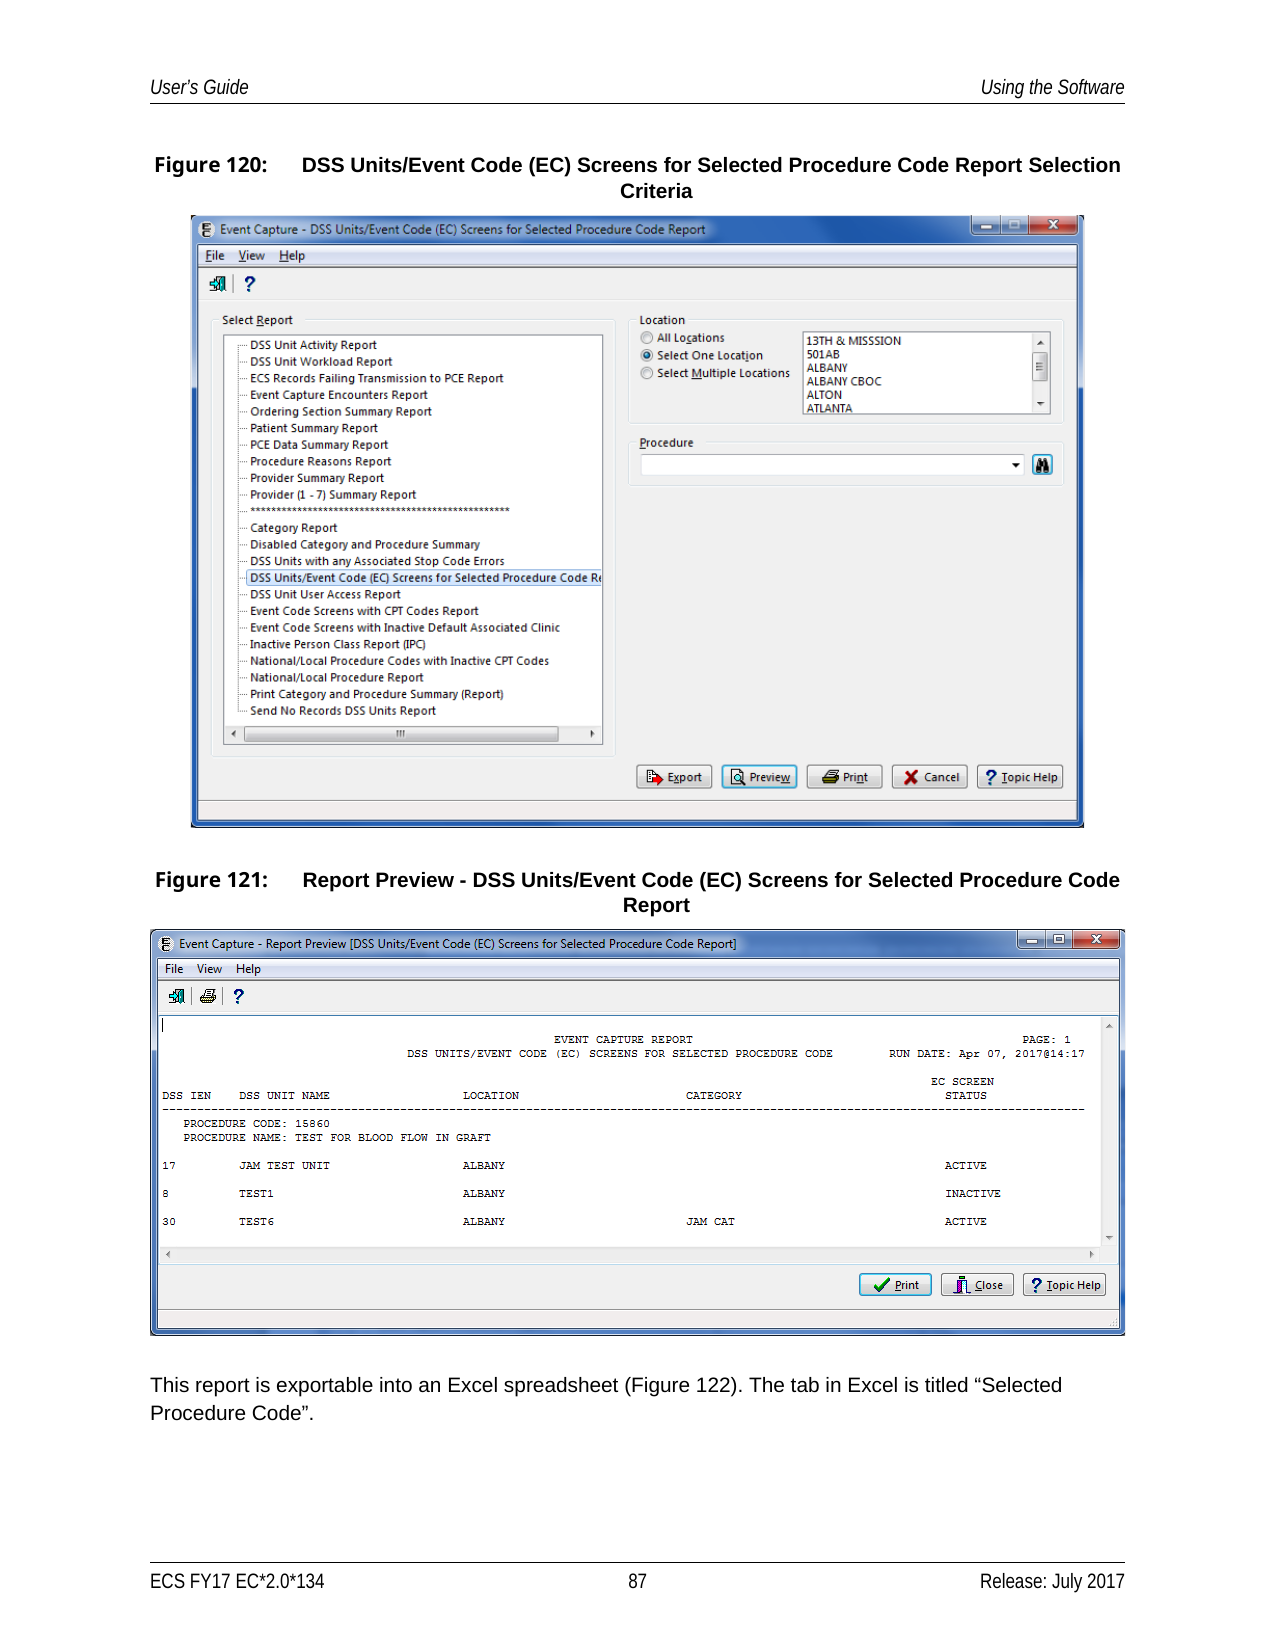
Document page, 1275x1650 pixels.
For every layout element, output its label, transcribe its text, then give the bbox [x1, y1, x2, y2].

text Report Preview - DSS Units/Event Code (EC) Screens for Selected Procedure Code Report [150, 865, 1125, 917]
picture [150, 929, 1125, 1336]
text This report is exportable into an Excel spreadsheet (Figure 122). The tab in Excel is titled “Selected Procedure Code”. [150, 1373, 1125, 1424]
text DSS Units/Event Code (EC) Screens for Selected Procedure Code Report Selection Criteria [150, 150, 1125, 202]
picture [190, 215, 1085, 828]
